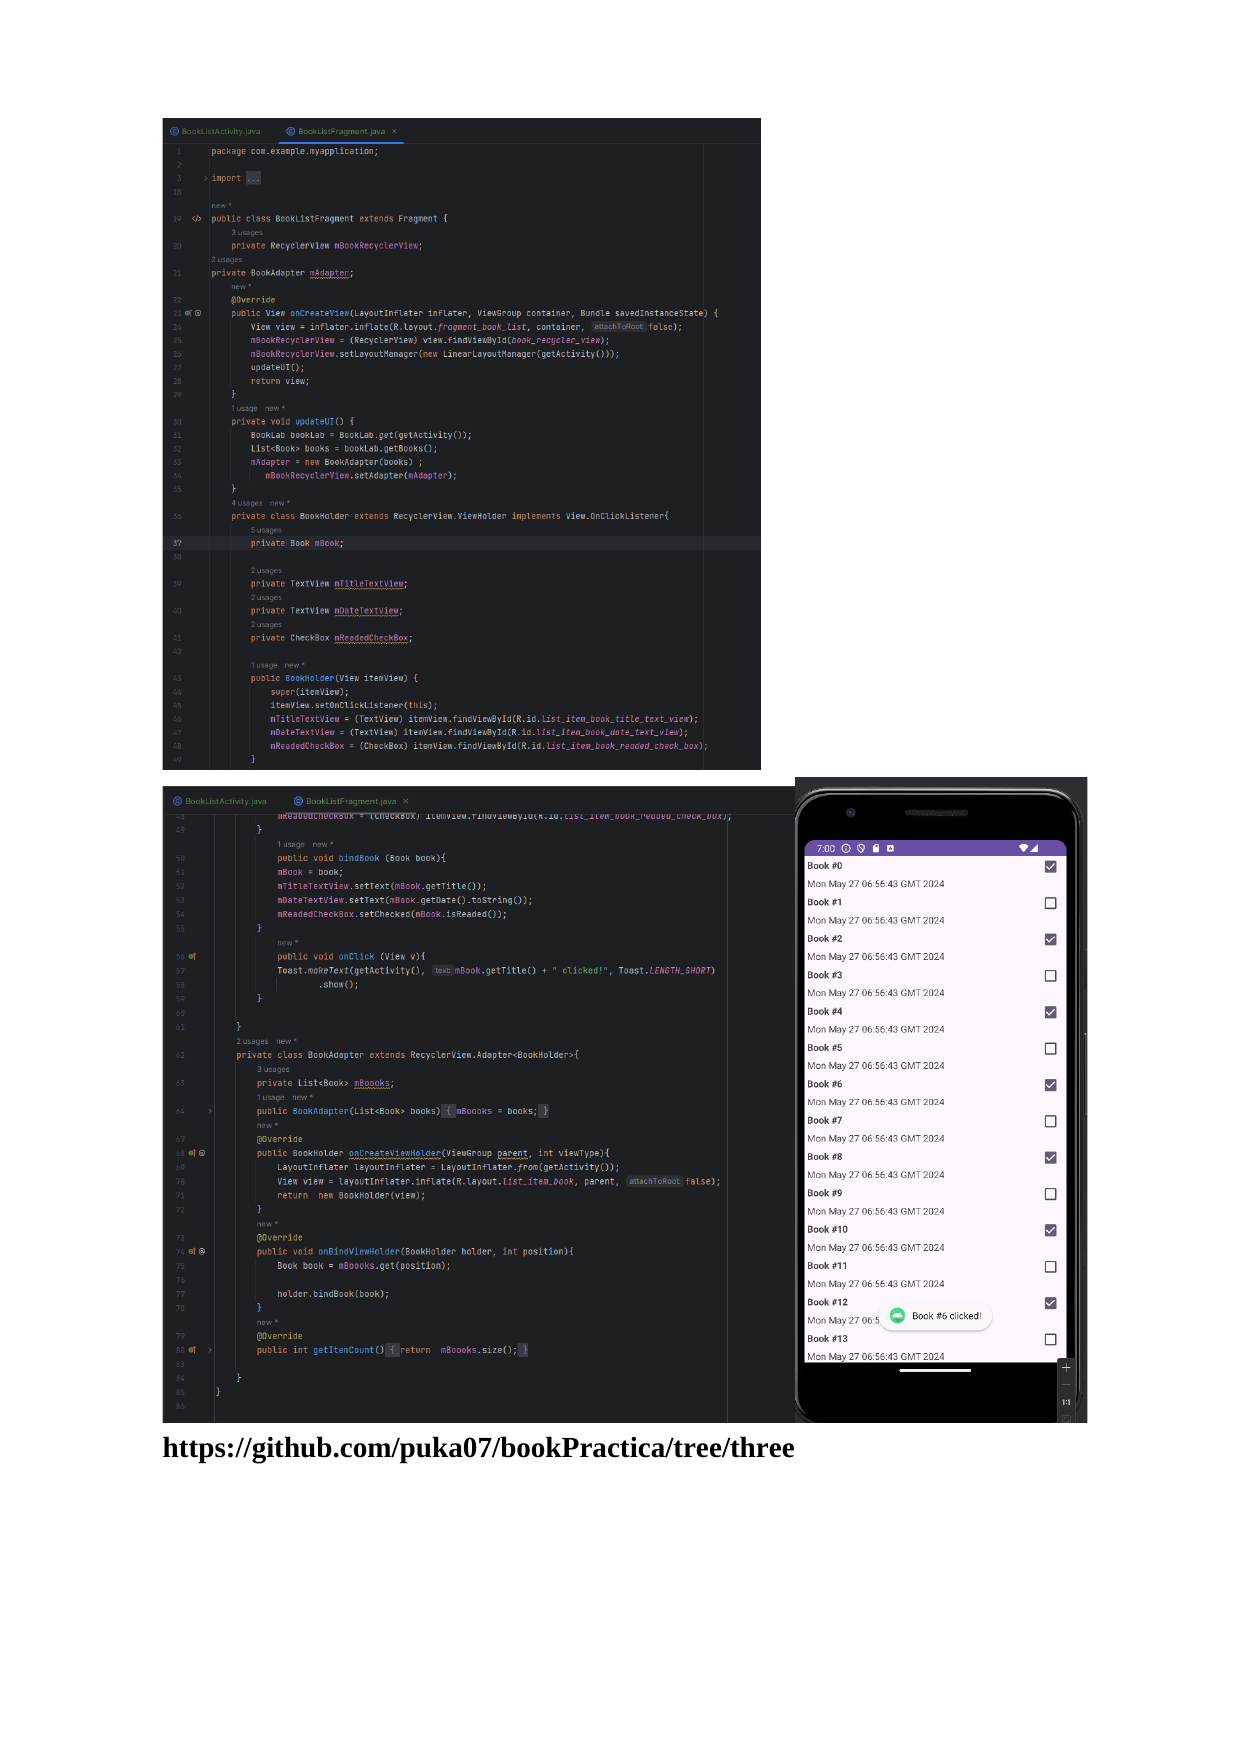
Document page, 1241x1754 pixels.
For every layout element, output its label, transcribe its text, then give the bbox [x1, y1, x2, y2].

subtitle https://github.com/puka07/bookPractica/tree/three [162, 1430, 1152, 1463]
picture [162, 118, 761, 770]
picture [162, 777, 1088, 1423]
